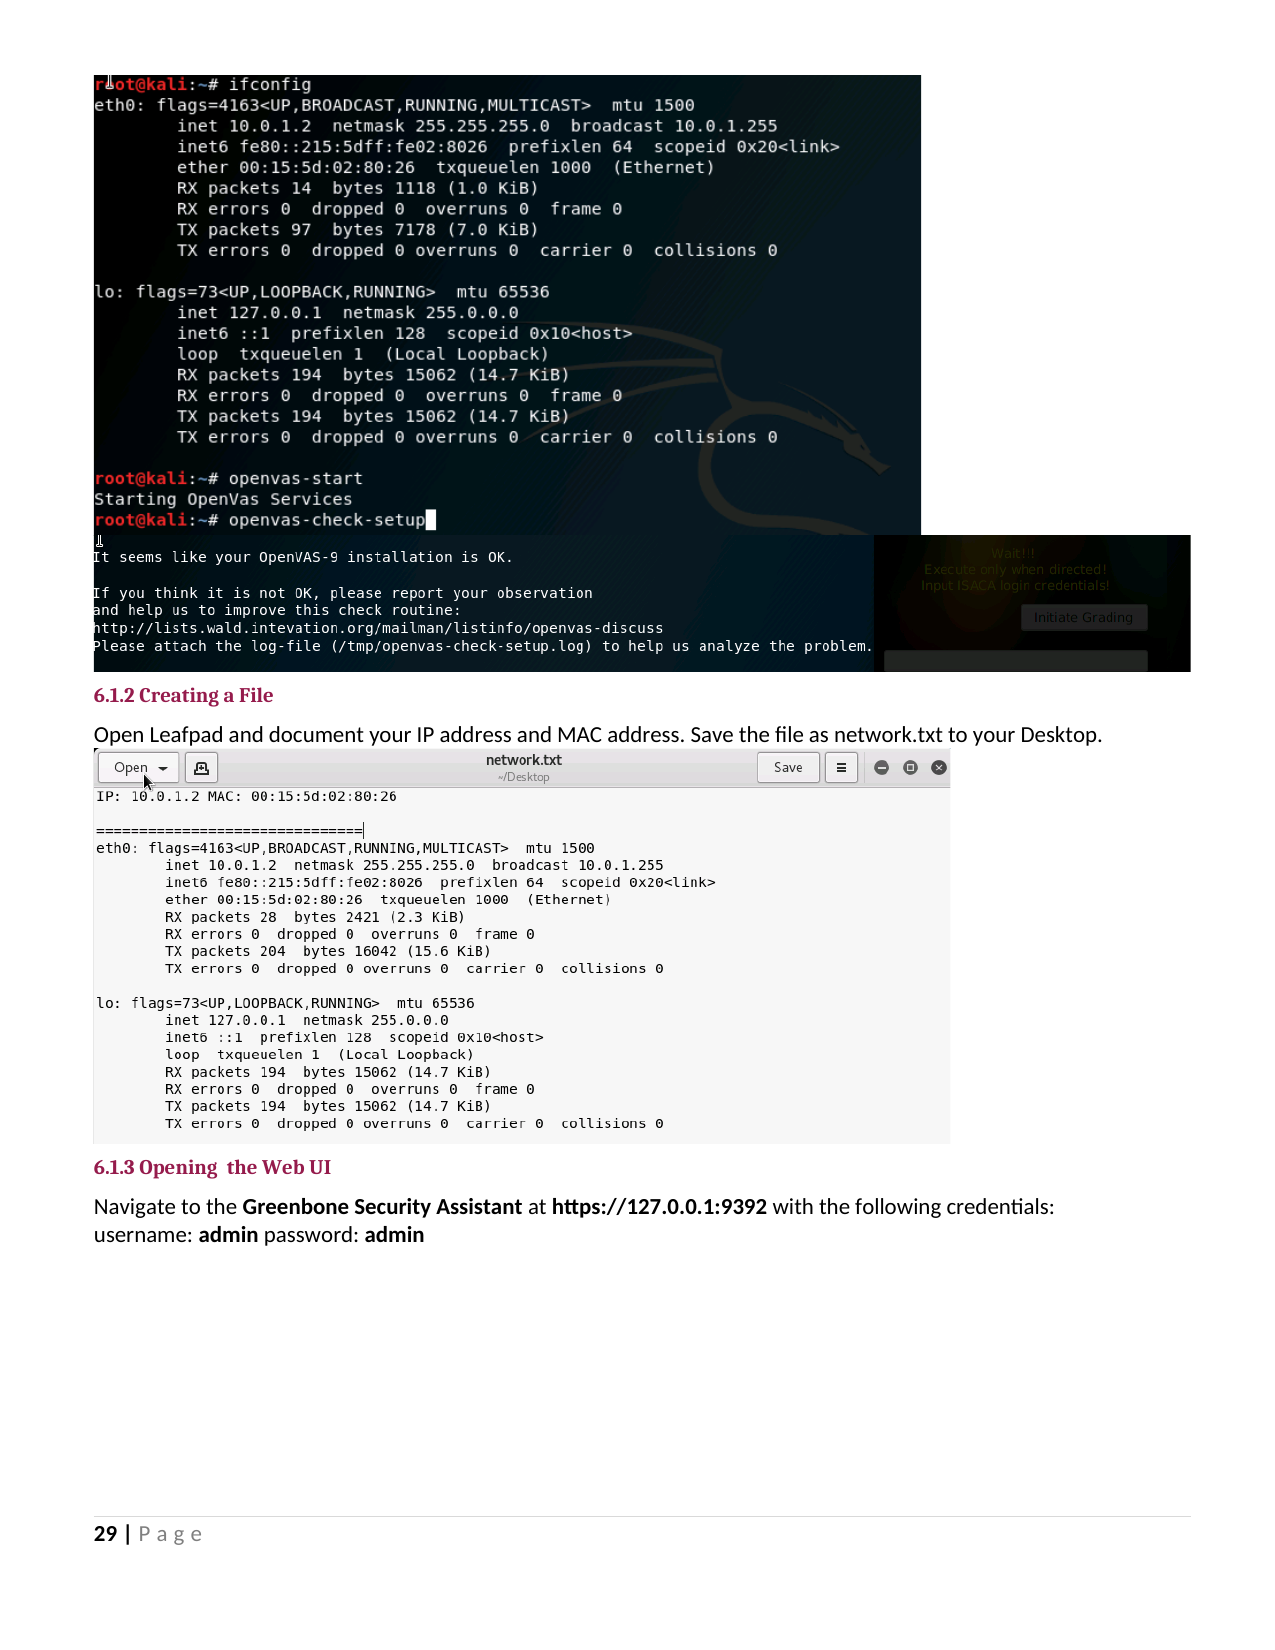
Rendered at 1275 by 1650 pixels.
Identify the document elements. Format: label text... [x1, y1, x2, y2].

text username: admin password: admin [94, 1220, 1191, 1248]
subtitle 6.1.2 Creating a File [94, 684, 1191, 708]
text Navigate to the Greenbone Security Assistant at https://127.0.0.1:9392 with the following credentials: [94, 1192, 1191, 1220]
text Open Leafpad and document your IP address and MAC address. Save the file as network.txt to your Desktop. [94, 720, 1191, 748]
subtitle 6.1.3 Opening the Web UI [94, 1156, 1191, 1180]
